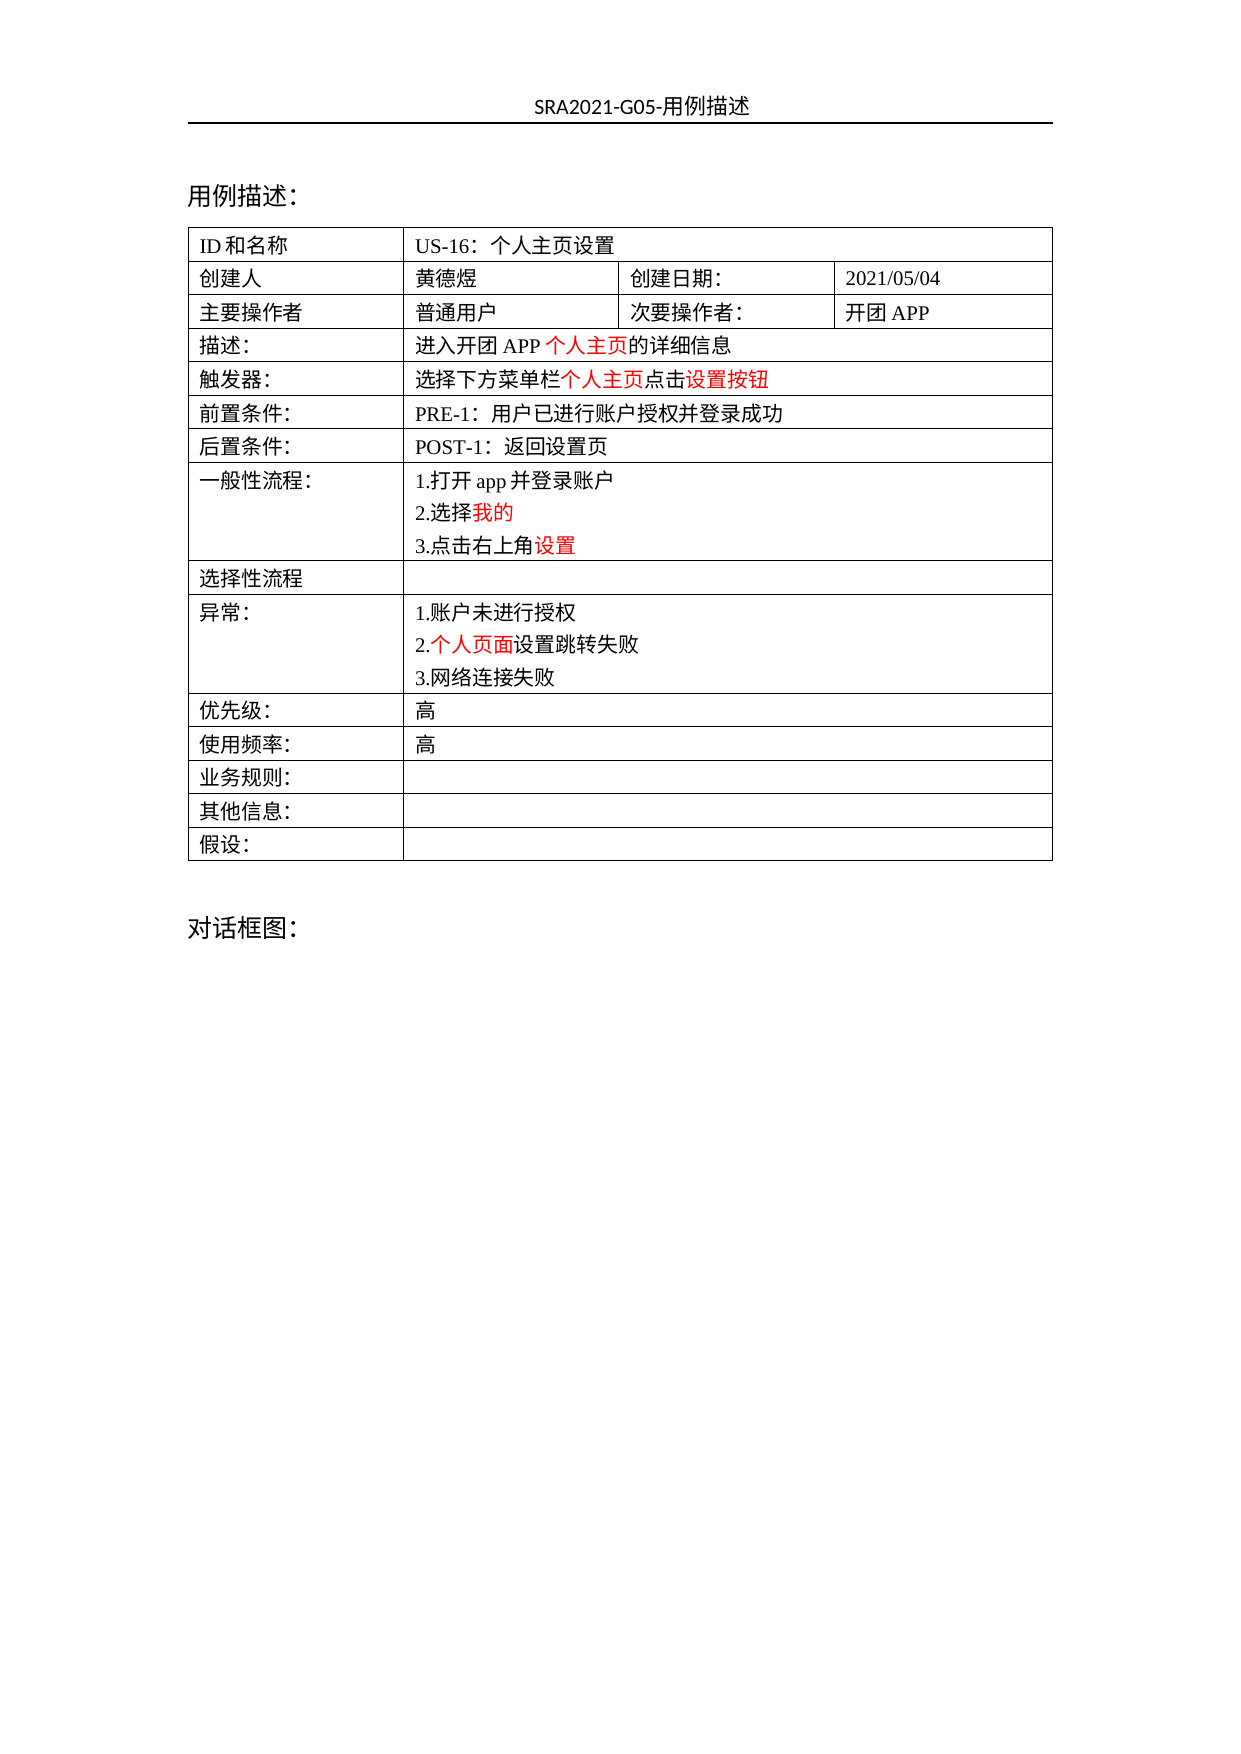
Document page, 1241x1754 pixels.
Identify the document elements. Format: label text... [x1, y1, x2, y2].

table_cell [404, 561, 1052, 594]
text 用例描述： [187, 162, 1053, 227]
table_cell 黄德煜 [404, 262, 618, 294]
table_cell 高 [404, 727, 1052, 759]
table_cell 优先级： [189, 694, 403, 726]
table_cell [404, 761, 1052, 793]
table_cell 2021/05/04 [835, 262, 1052, 294]
table_cell 高 [404, 694, 1052, 726]
table_cell 描述： [189, 329, 403, 361]
table_cell [404, 828, 1052, 860]
table_header US-16：个人主页设置 [404, 228, 1052, 261]
table_cell 异常： [189, 595, 403, 692]
table_cell 其他信息： [189, 794, 403, 827]
table_cell 一般性流程： [189, 463, 403, 560]
table_cell PRE-1：用户已进行账户授权并登录成功 [404, 396, 1052, 428]
table_cell 创建日期： [619, 262, 834, 294]
text 对话框图： [187, 894, 1053, 959]
table_cell 次要操作者： [619, 295, 834, 328]
table_cell 选择下方菜单栏个人主页点击设置按钮 [404, 362, 1052, 395]
table_cell 1.打开app并登录账户 2.选择我的 3.点击右上角设置 [404, 463, 1052, 560]
table_cell 进入开团APP个人主页的详细信息 [404, 329, 1052, 361]
table_cell 开团APP [835, 295, 1052, 328]
table_cell 触发器： [189, 362, 403, 395]
table_cell 创建人 [189, 262, 403, 294]
table_cell 假设： [189, 828, 403, 860]
table_cell POST-1：返回设置页 [404, 429, 1052, 462]
table_cell 普通用户 [404, 295, 618, 328]
table_cell [404, 794, 1052, 827]
table_cell 1.账户未进行授权 2.个人页面设置跳转失败 3.网络连接失败 [404, 595, 1052, 692]
table_cell 选择性流程 [189, 561, 403, 594]
table_cell 前置条件： [189, 396, 403, 428]
table_cell 后置条件： [189, 429, 403, 462]
table_cell 主要操作者 [189, 295, 403, 328]
table_header ID和名称 [189, 228, 403, 261]
table_cell 业务规则： [189, 761, 403, 793]
table_cell 使用频率： [189, 727, 403, 759]
